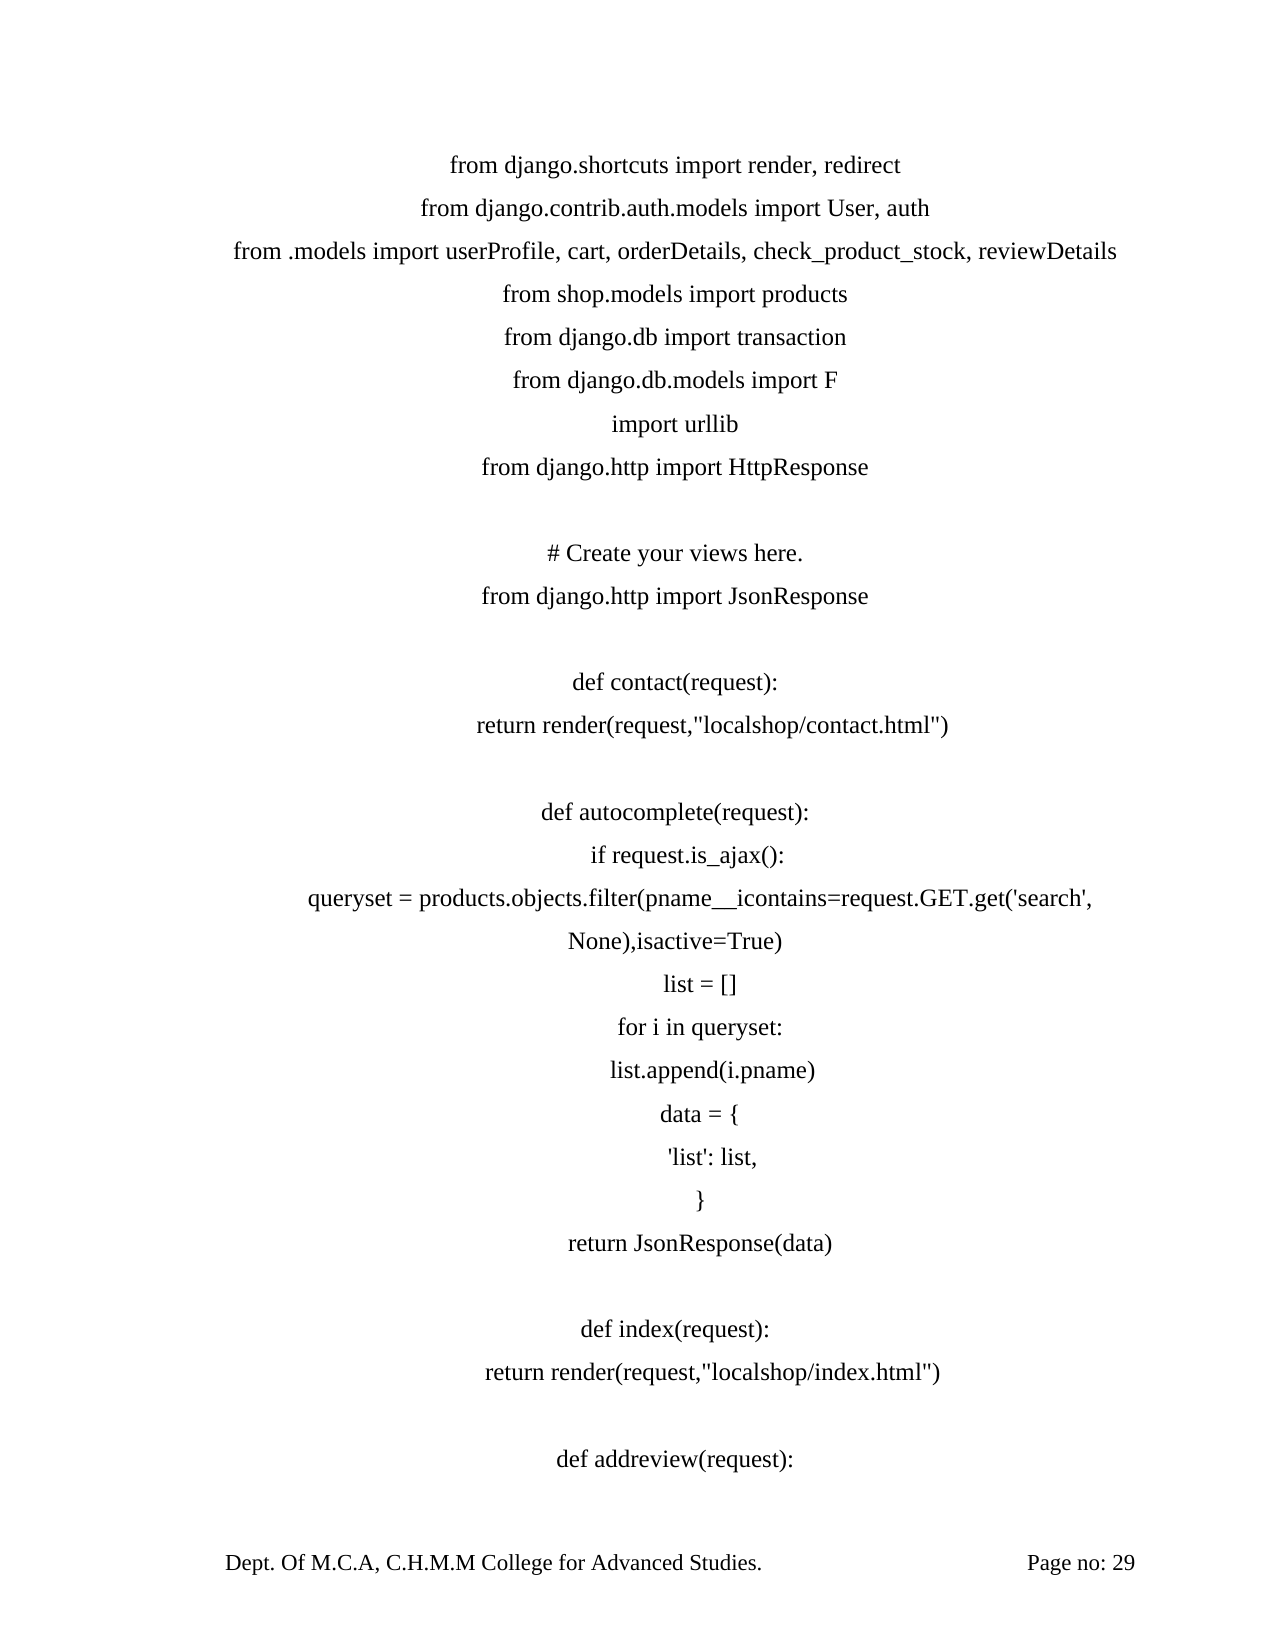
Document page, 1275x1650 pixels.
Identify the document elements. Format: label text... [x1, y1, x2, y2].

text import urllib [225, 409, 1125, 437]
text queryset = products.objects.filter(pname__icontains=request.GET.get('search', None),isactive=True) [225, 883, 1125, 955]
text from django.db.models import F [225, 366, 1125, 394]
text # Create your views here. [225, 538, 1125, 567]
text def index(request): [225, 1314, 1125, 1343]
text for i in queryset: [225, 1012, 1125, 1041]
text 'list': list, [225, 1142, 1125, 1171]
text from django.db import transaction [225, 322, 1125, 351]
text return render(request,"localshop/index.html") [225, 1357, 1125, 1386]
text } [225, 1185, 1125, 1214]
text from django.http import JsonResponse [225, 581, 1125, 610]
text from django.http import HttpResponse [225, 452, 1125, 481]
text return render(request,"localshop/contact.html") [225, 711, 1125, 739]
text from .models import userProfile, cart, orderDetails, check_product_stock, reviewDetails [225, 236, 1125, 265]
text def autocomplete(request): [225, 797, 1125, 826]
text def addreview(request): [225, 1444, 1125, 1472]
text from shop.models import products [225, 279, 1125, 308]
text def contact(request): [225, 667, 1125, 696]
text from django.shortcuts import render, redirect [225, 150, 1125, 179]
text if request.is_ajax(): [225, 840, 1125, 869]
text list.append(i.pname) [225, 1056, 1125, 1084]
text data = { [225, 1099, 1125, 1127]
text from django.contrib.auth.models import User, auth [225, 193, 1125, 222]
text return JsonResponse(data) [225, 1228, 1125, 1257]
text list = [] [225, 969, 1125, 998]
